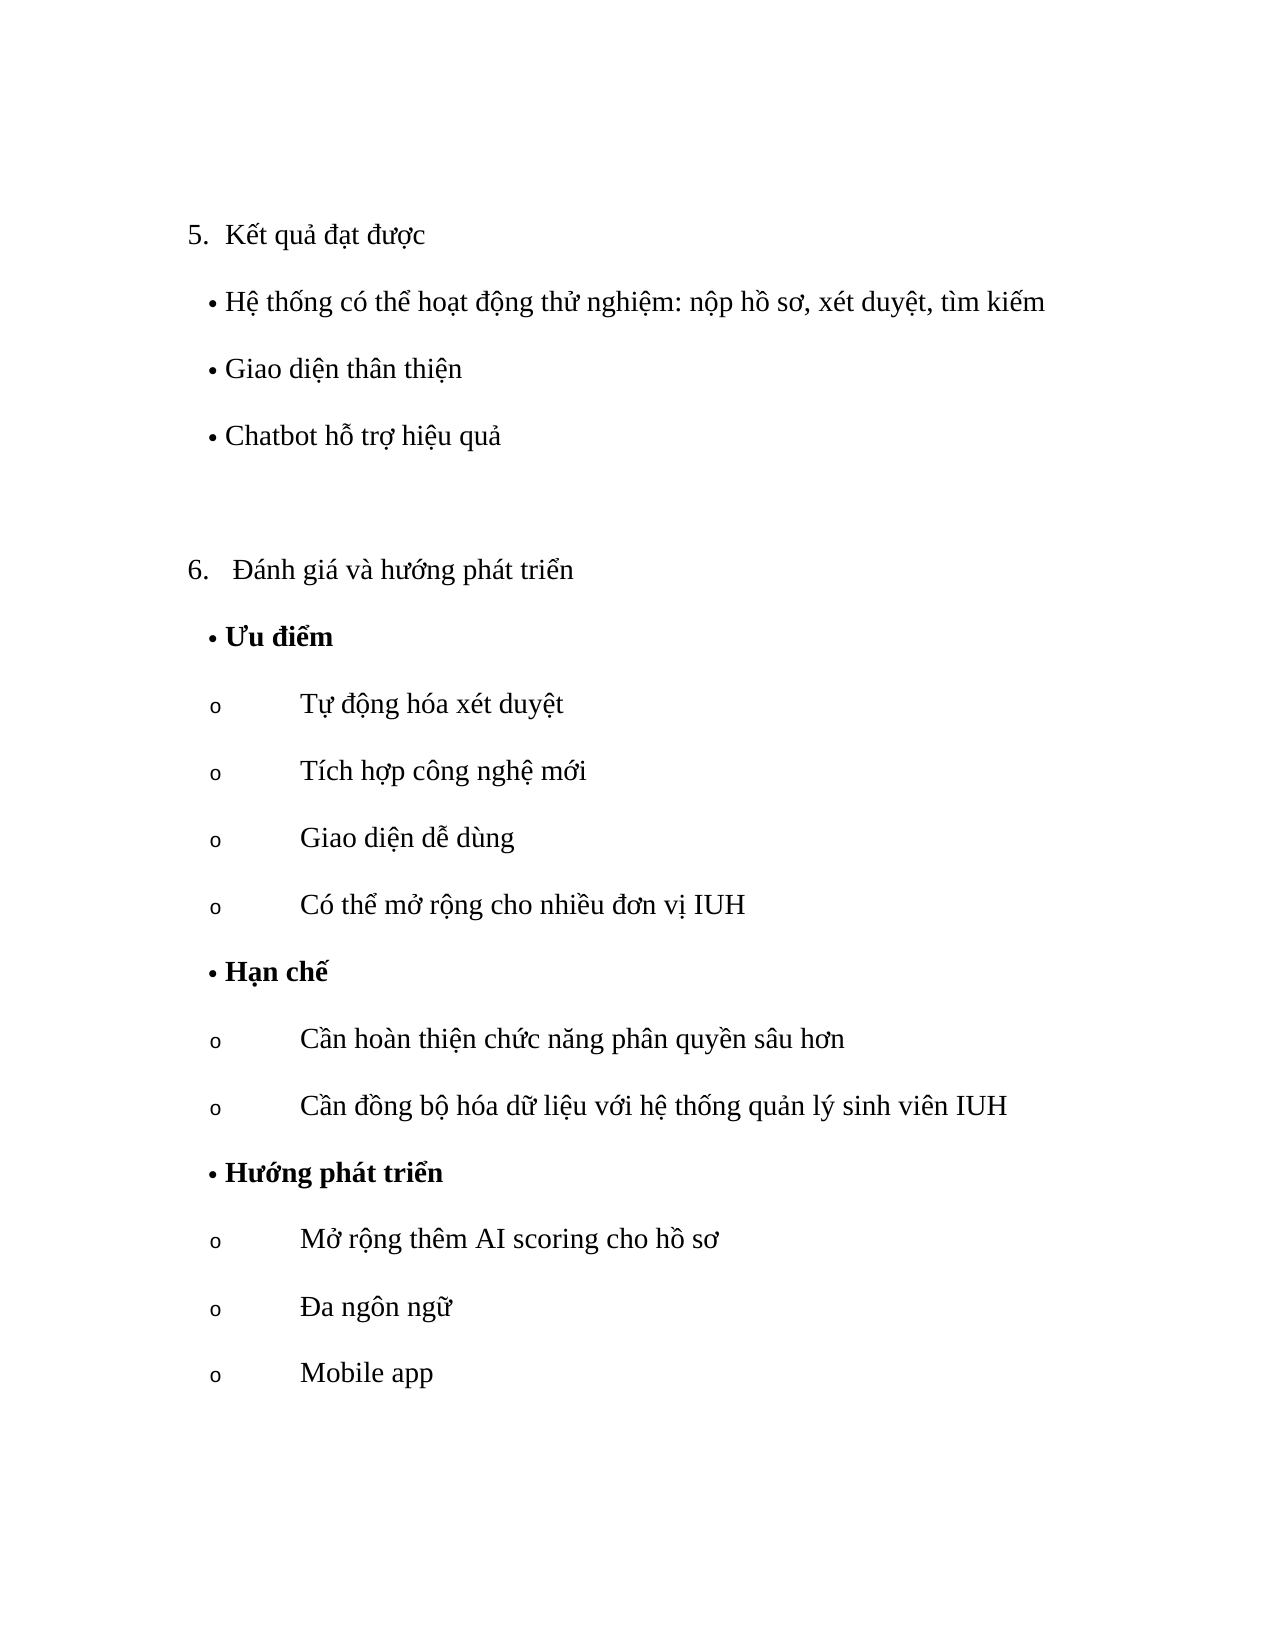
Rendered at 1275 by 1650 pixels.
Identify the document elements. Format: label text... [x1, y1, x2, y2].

subtitle Đánh giá và hướng phát triển [187, 552, 1125, 585]
list Mobile app [150, 1356, 1125, 1389]
list Hướng phát triển [150, 1155, 1125, 1188]
list Ưu điểm [150, 619, 1125, 652]
list Chatbot hỗ trợ hiệu quả [150, 418, 1125, 451]
list Giao diện thân thiện [150, 351, 1125, 384]
list Có thể mở rộng cho nhiều đơn vị IUH [150, 887, 1125, 920]
list Hạn chế [150, 954, 1125, 987]
list Mở rộng thêm AI scoring cho hồ sơ [150, 1222, 1125, 1255]
list Tích hợp công nghệ mới [150, 753, 1125, 786]
list Cần đồng bộ hóa dữ liệu với hệ thống quản lý sinh viên IUH [150, 1088, 1125, 1121]
subtitle Kết quả đạt được [187, 217, 1125, 251]
list Cần hoàn thiện chức năng phân quyền sâu hơn [150, 1021, 1125, 1054]
list Đa ngôn ngữ [150, 1289, 1125, 1322]
list Hệ thống có thể hoạt động thử nghiệm: nộp hồ sơ, xét duyệt, tìm kiếm [150, 284, 1125, 317]
list Tự động hóa xét duyệt [150, 686, 1125, 719]
list Giao diện dễ dùng [150, 820, 1125, 853]
